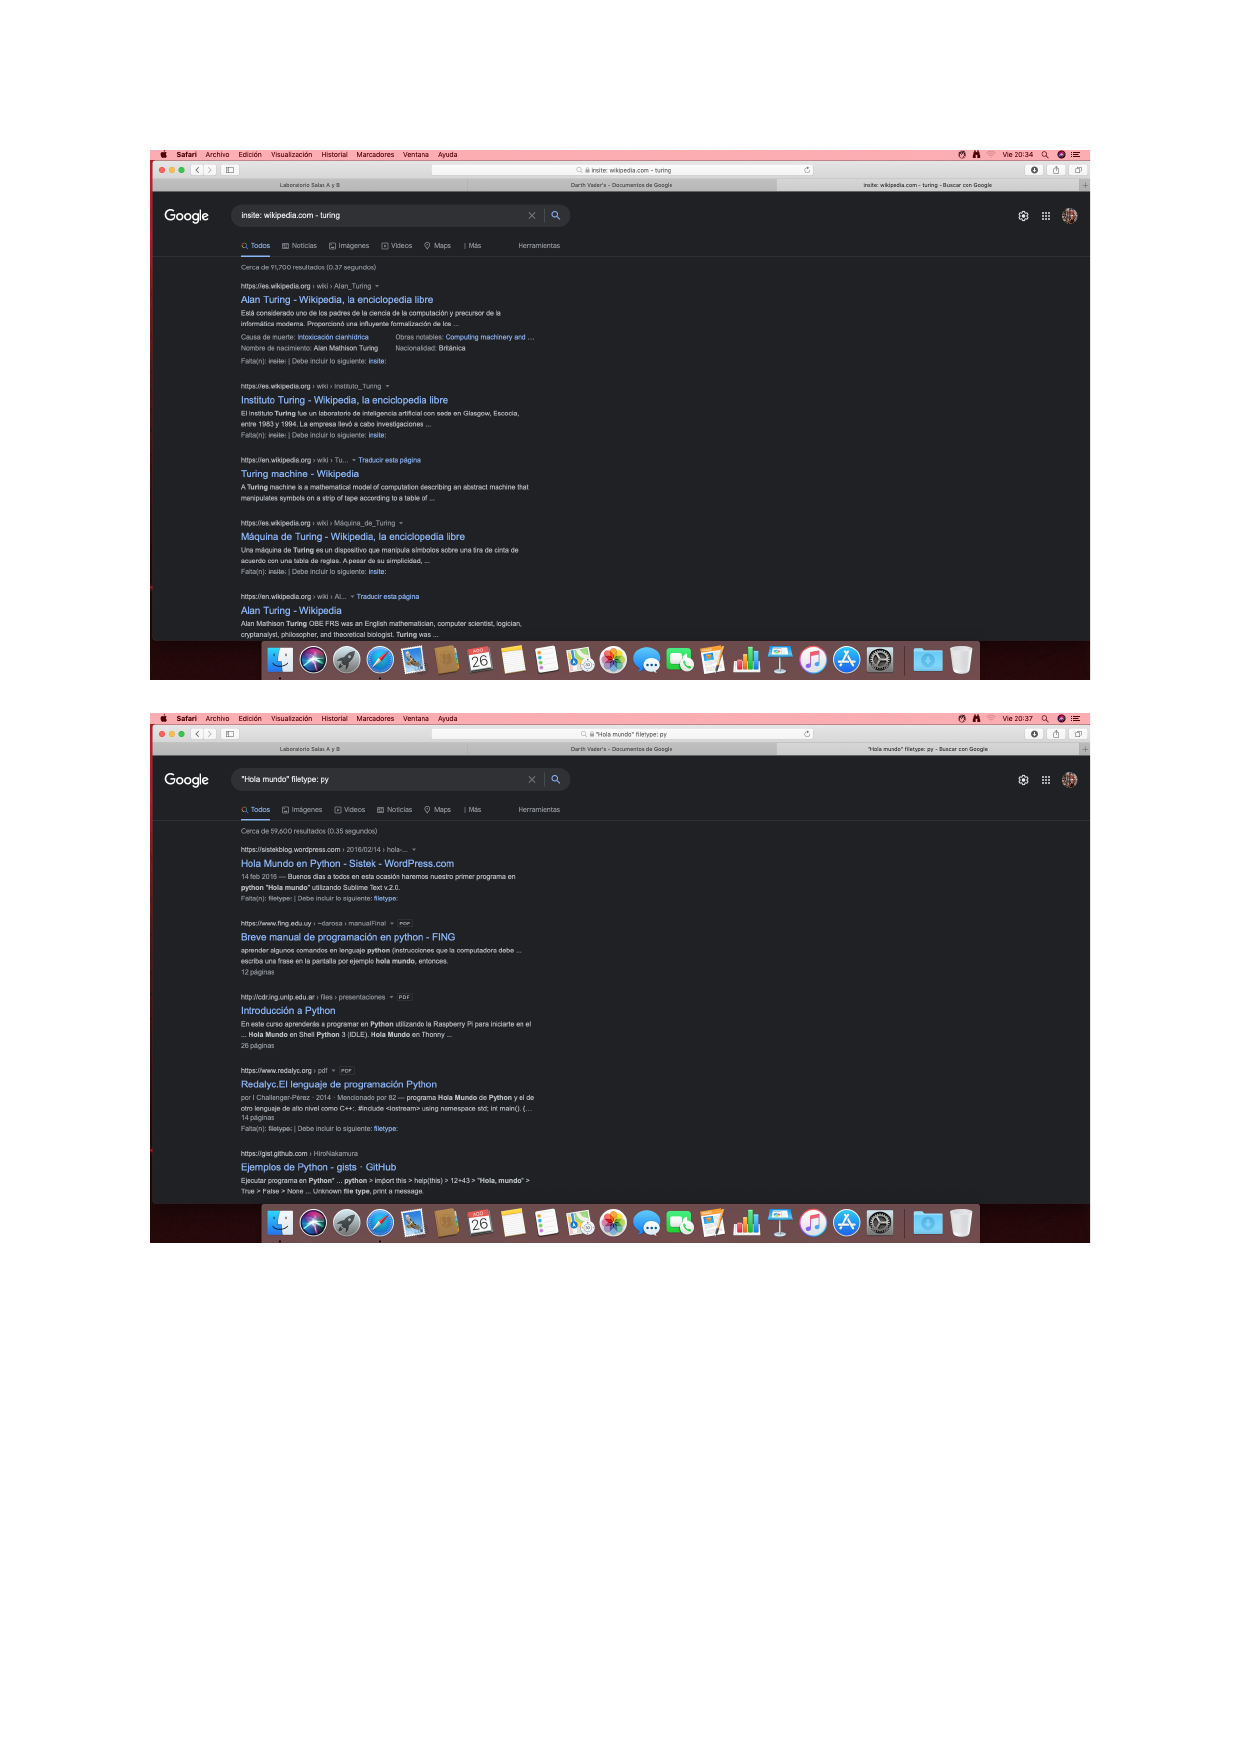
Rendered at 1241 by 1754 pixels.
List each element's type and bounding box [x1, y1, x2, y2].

picture [150, 713, 1091, 1243]
picture [150, 150, 1091, 680]
